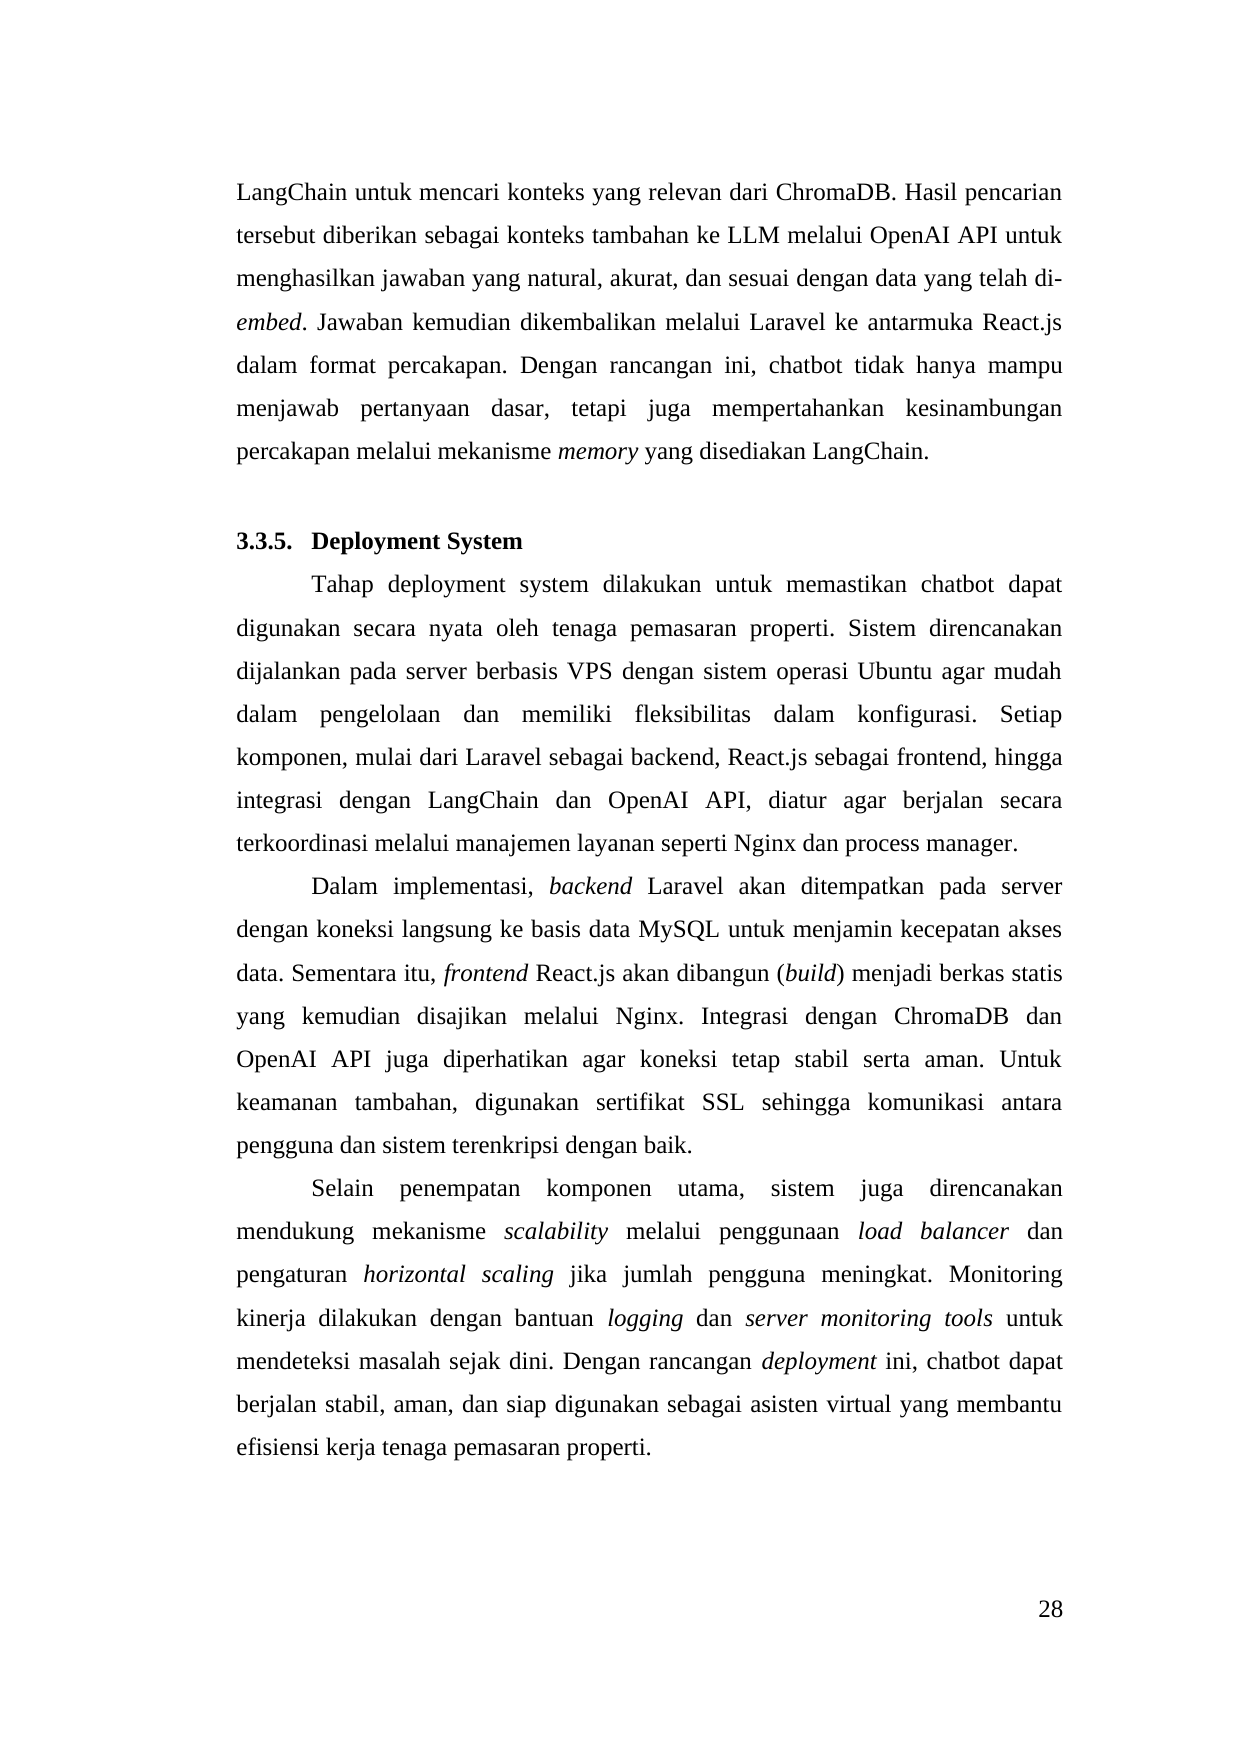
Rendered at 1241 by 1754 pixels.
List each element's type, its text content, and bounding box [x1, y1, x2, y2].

text Deployment System [236, 526, 1063, 555]
list Dalam implementasi, backend Laravel akan ditempatkan pada server dengan koneksi langsung ke basis data MySQL untuk menjamin kecepatan akses data. Sementara itu, frontend React.js akan dibangun (build) menjadi berkas statis yang kemudian disajikan melalui Nginx. Integrasi dengan ChromaDB dan OpenAI API juga diperhatikan agar koneksi tetap stabil serta aman. Untuk keamanan tambahan, digunakan sertifikat SSL sehingga komunikasi antara pengguna dan sistem terenkripsi dengan baik. [236, 871, 1063, 1159]
list Tahap deployment system dilakukan untuk memastikan chatbot dapat digunakan secara nyata oleh tenaga pemasaran properti. Sistem direncanakan dijalankan pada server berbasis VPS dengan sistem operasi Ubuntu agar mudah dalam pengelolaan dan memiliki fleksibilitas dalam konfigurasi. Setiap komponen, mulai dari Laravel sebagai backend, React.js sebagai frontend, hingga integrasi dengan LangChain dan OpenAI API, diatur agar berjalan secara terkoordinasi melalui manajemen layanan seperti Nginx dan process manager. [236, 569, 1063, 857]
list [236, 177, 1063, 465]
list Selain penempatan komponen utama, sistem juga direncanakan mendukung mekanisme scalability melalui penggunaan load balancer dan pengaturan horizontal scaling jika jumlah pengguna meningkat. Monitoring kinerja dilakukan dengan bantuan logging dan server monitoring tools untuk mendeteksi masalah sejak dini. Dengan rancangan deployment ini, chatbot dapat berjalan stabil, aman, dan siap digunakan sebagai asisten virtual yang membantu efisiensi kerja tenaga pemasaran properti. [236, 1173, 1063, 1461]
